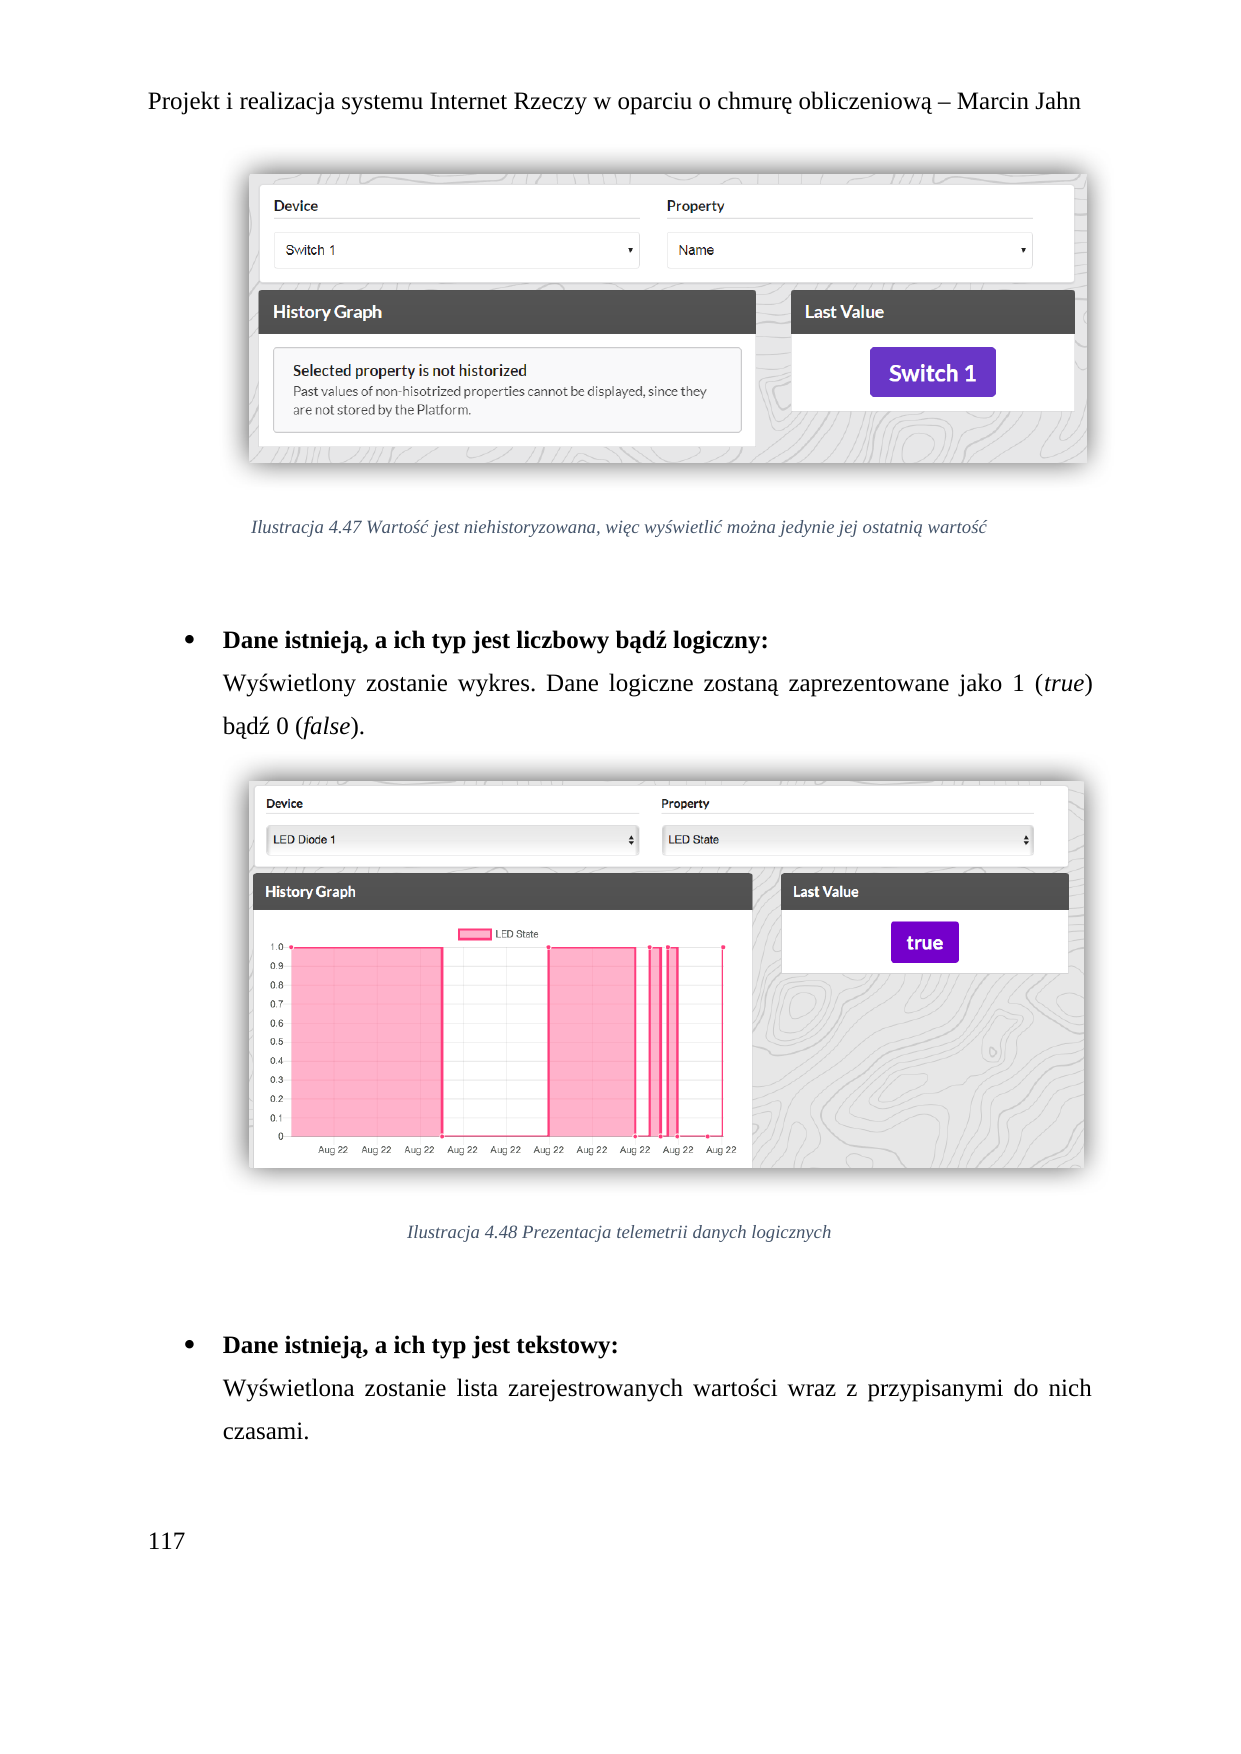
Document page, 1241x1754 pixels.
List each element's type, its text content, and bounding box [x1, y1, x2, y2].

list Wyświetlona zostanie lista zarejestrowanych wartości wraz z przypisanymi do nich czasami. [223, 1373, 1093, 1445]
list Dane istnieją, a ich typ jest tekstowy: [185, 1330, 1093, 1358]
list Dane istnieją, a ich typ jest liczbowy bądź logiczny: [185, 625, 1093, 654]
list Wyświetlony zostanie wykres. Dane logiczne zostaną zaprezentowane jako 1 (true) bądź 0 (false). [223, 668, 1093, 740]
picture [249, 781, 1084, 1168]
picture [249, 174, 1087, 463]
